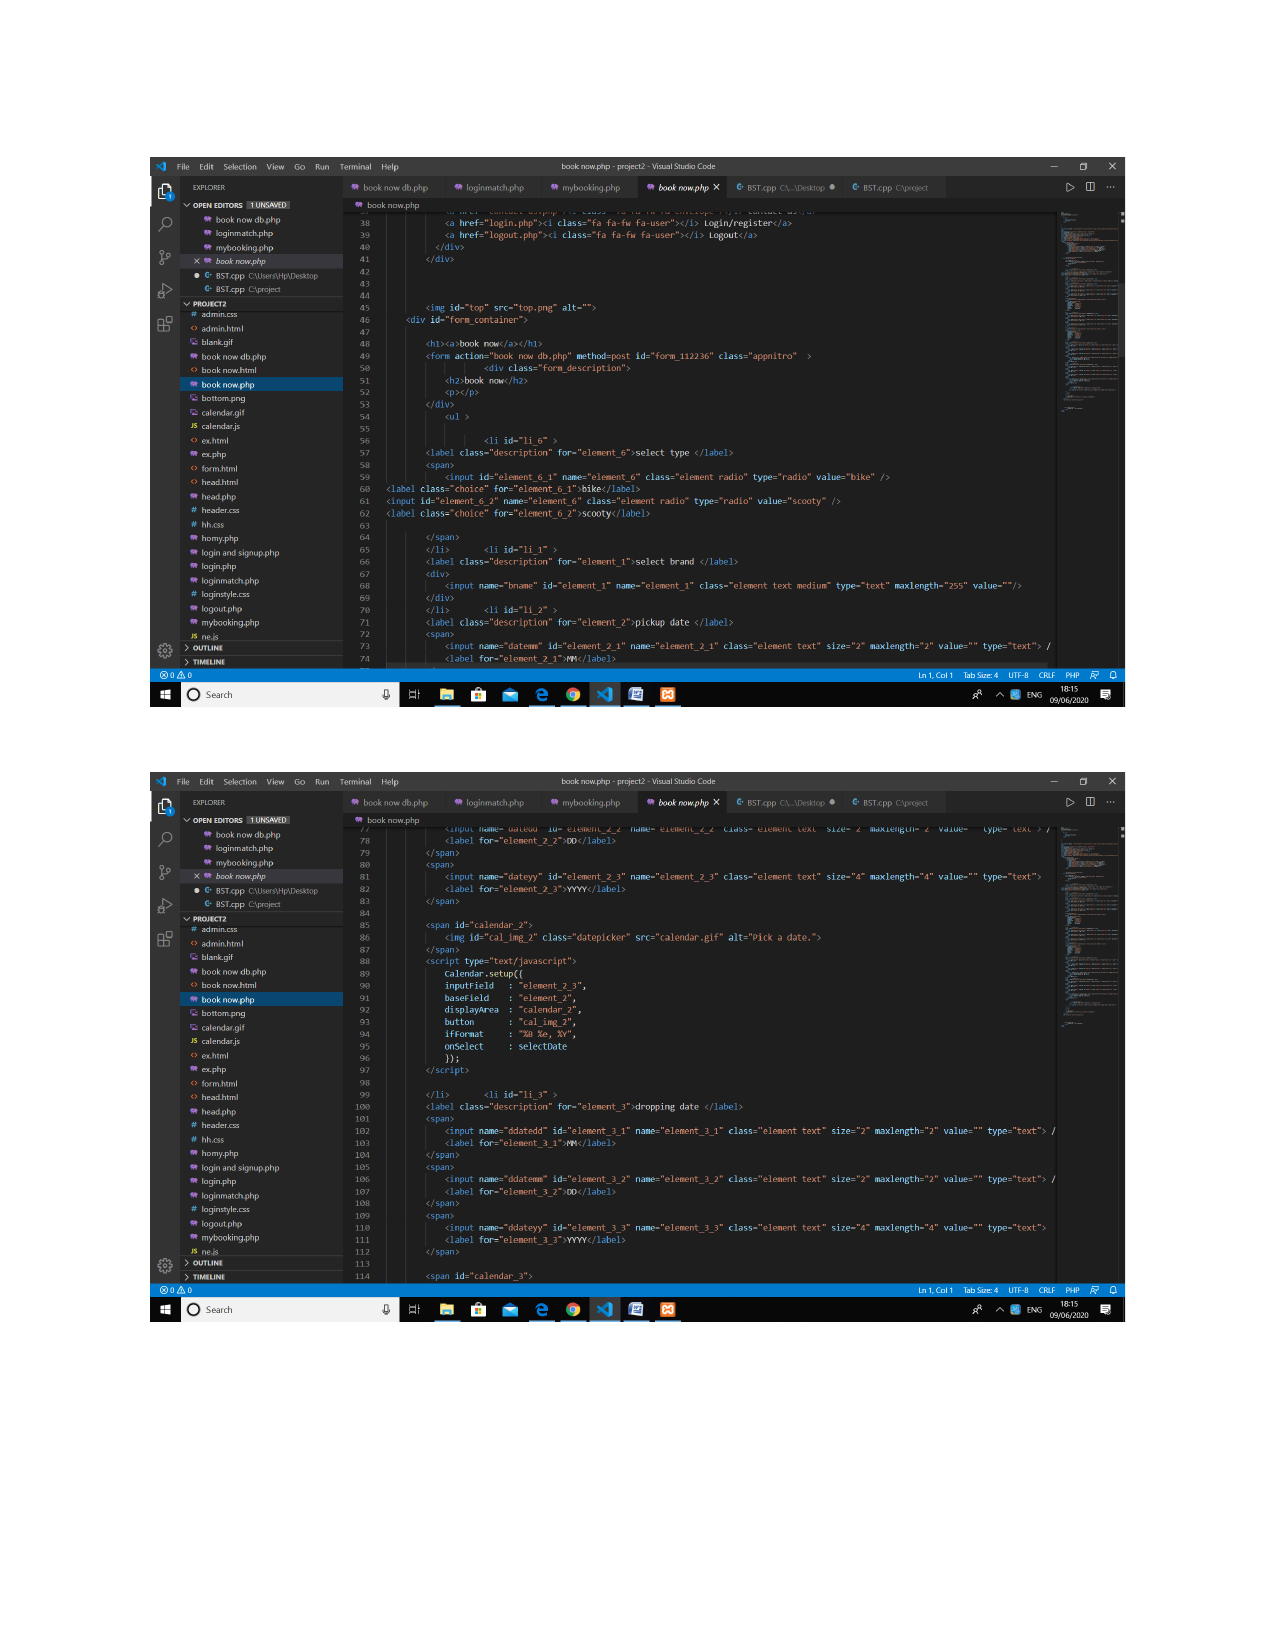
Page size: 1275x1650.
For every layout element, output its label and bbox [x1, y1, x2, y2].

picture [150, 772, 1125, 1322]
picture [150, 157, 1125, 707]
